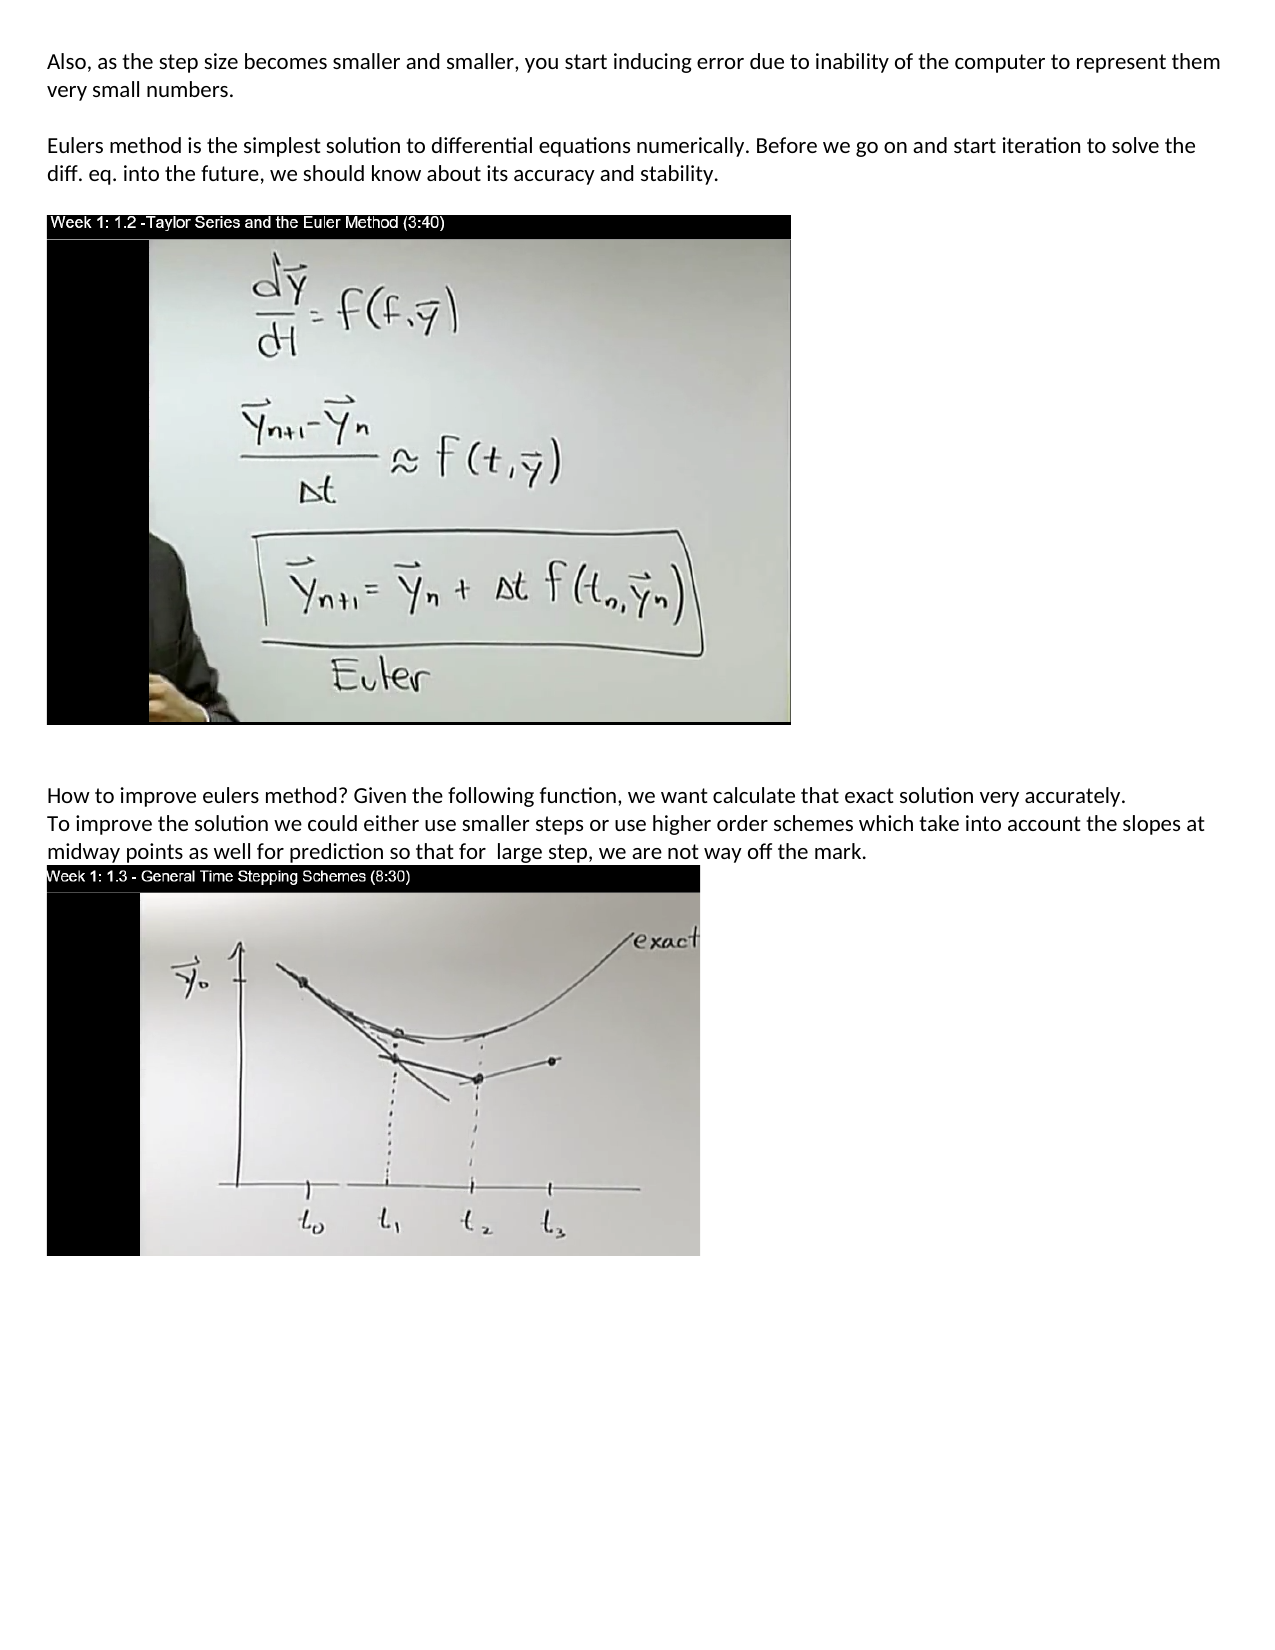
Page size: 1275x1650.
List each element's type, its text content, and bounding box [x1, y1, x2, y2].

text To improve the solution we could either use smaller steps or use higher order schemes which take into account the slopes at midway points as well for prediction so that for large step, we are not way off the mark. [47, 809, 1237, 865]
text Eulers method is the simplest solution to differential equations numerically. Before we go on and start iteration to solve the diff. eq. into the future, we should know about its accuracy and stability. [47, 131, 1237, 187]
picture [46, 865, 700, 1256]
text Also, as the step size becomes smaller and smaller, you start inducing error due to inability of the computer to represent them very small numbers. [47, 47, 1237, 103]
text How to improve eulers method? Given the following function, we want calculate that exact solution very accurately. [47, 781, 1237, 809]
picture [46, 215, 791, 725]
